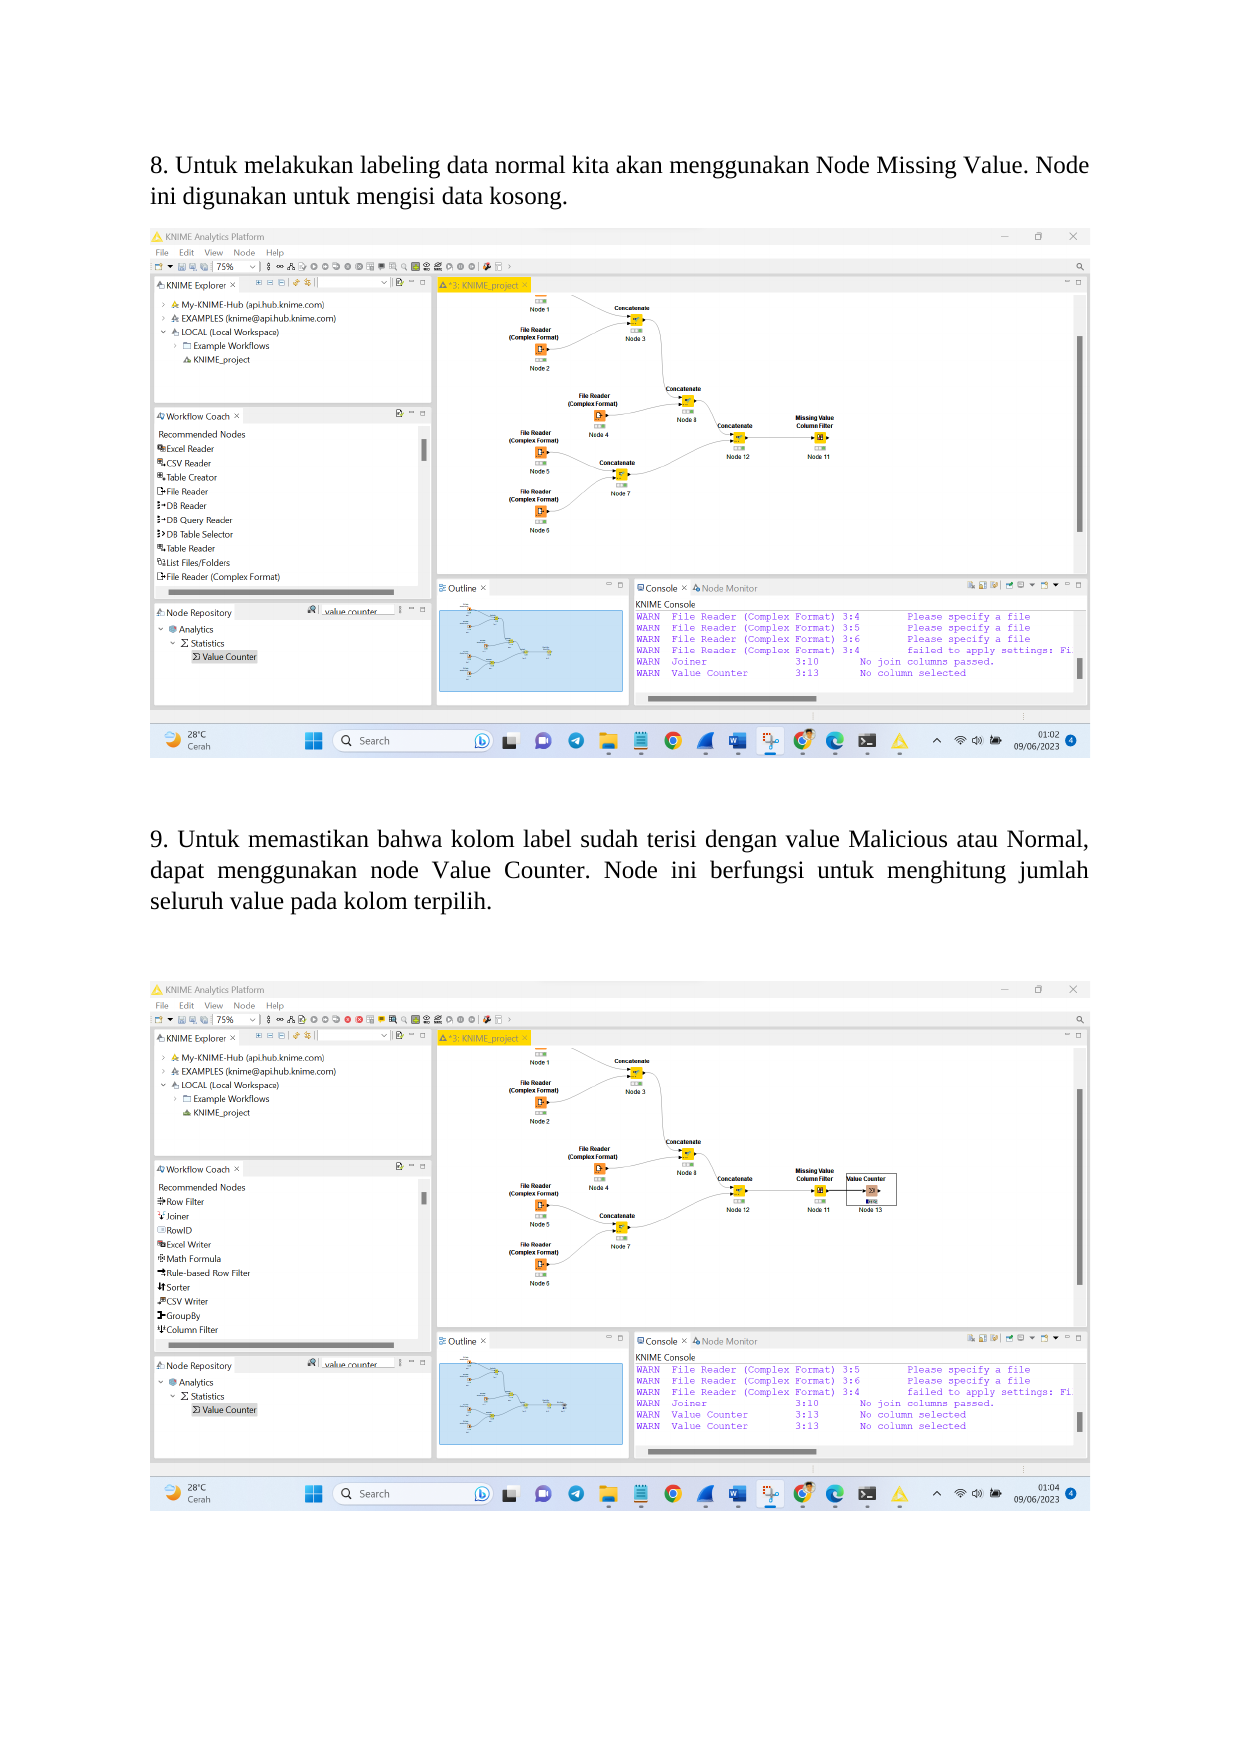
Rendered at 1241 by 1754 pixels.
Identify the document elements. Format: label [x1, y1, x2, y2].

picture [150, 981, 1091, 1511]
picture [150, 228, 1091, 758]
